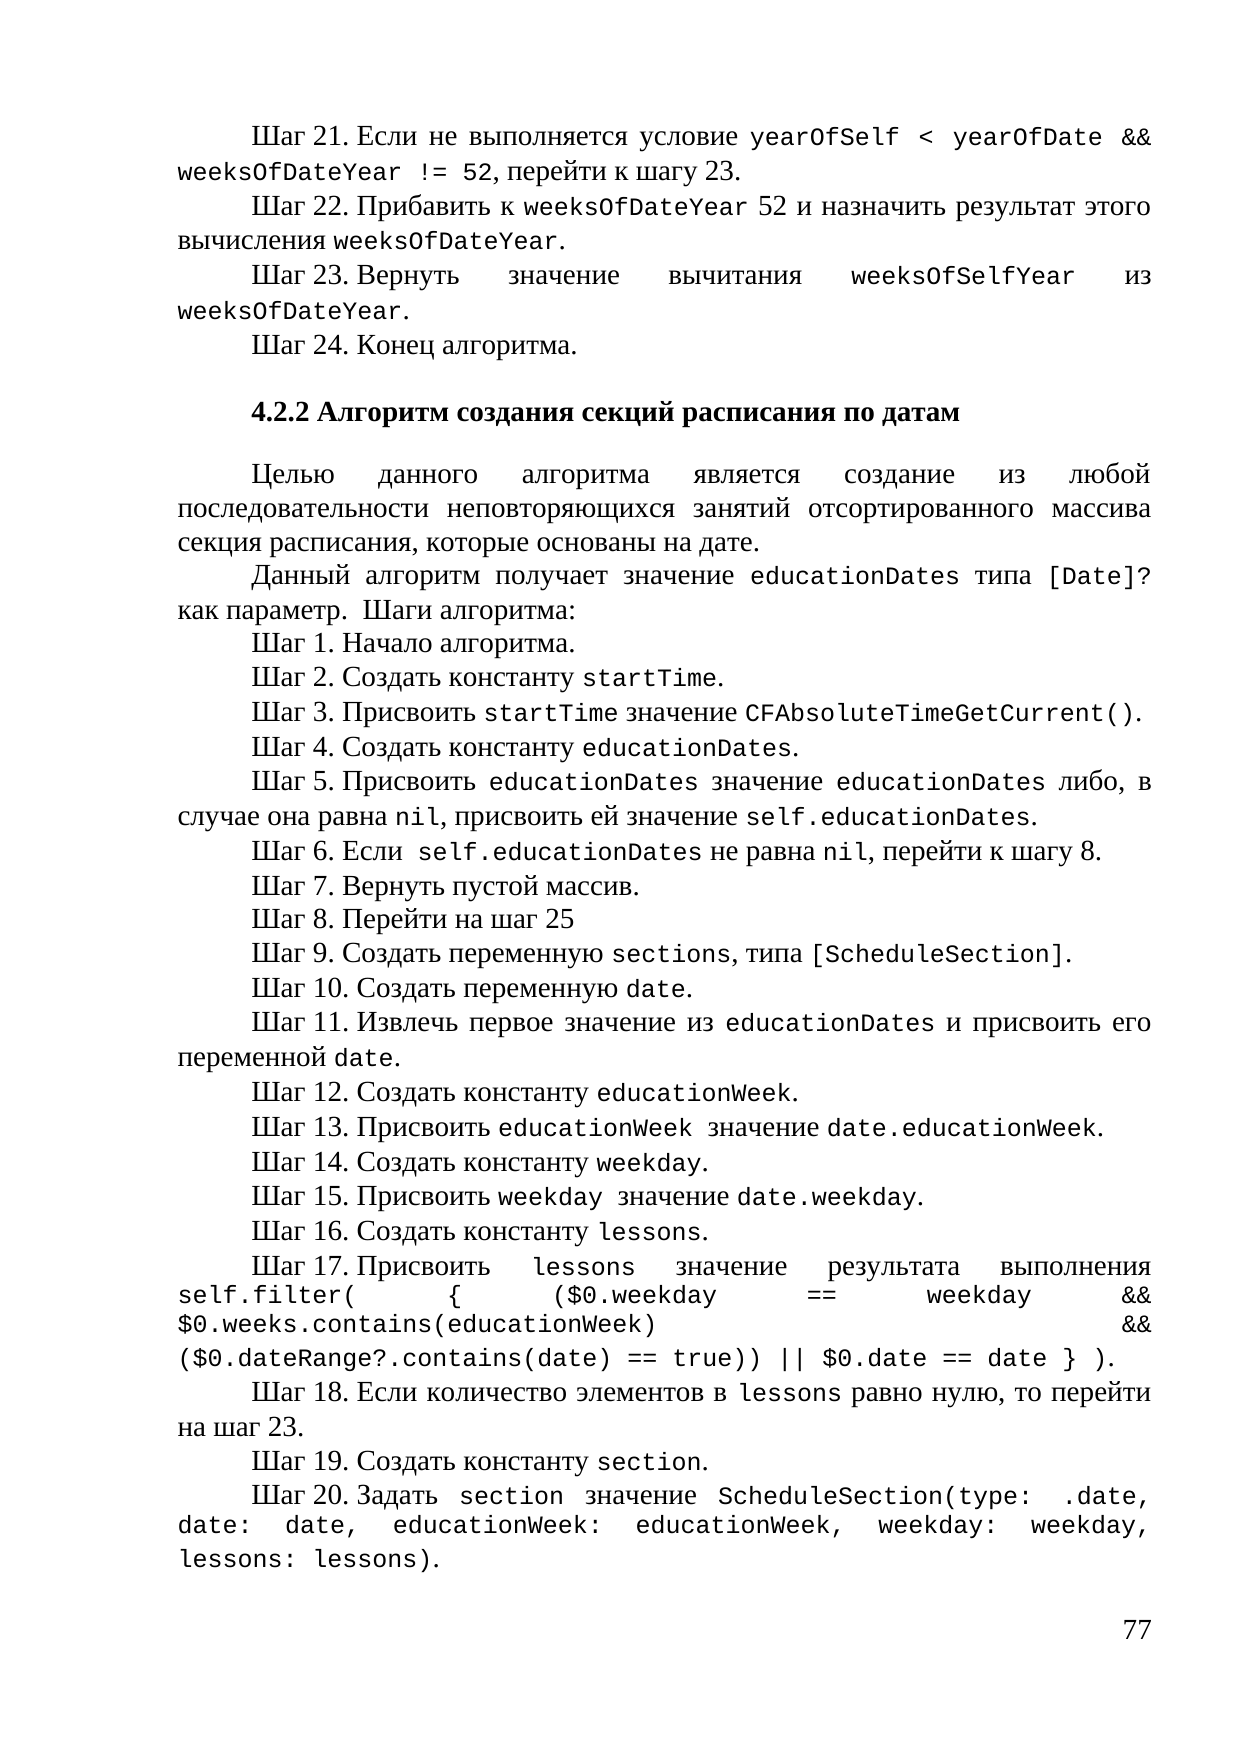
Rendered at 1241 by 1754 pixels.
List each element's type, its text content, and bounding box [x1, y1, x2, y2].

text Шаг 9. Создать переменную sections, типа [ScheduleSection]. [177, 935, 1152, 970]
text Шаг 16. Создать константу lessons. [177, 1213, 1152, 1248]
text Шаг 15. Присвоить weekday значение date.weekday. [177, 1178, 1152, 1213]
text Шаг 1. Начало алгоритма. [177, 626, 1152, 659]
text Шаг 23. Вернуть значение вычитания weeksOfSelfYear из weeksOfDateYear. [177, 257, 1152, 327]
text Шаг 4. Создать константу educationDates. [177, 729, 1152, 763]
text Шаг 24. Конец алгоритма. [177, 327, 1152, 360]
text Шаг 14. Создать константу weekday. [177, 1144, 1152, 1178]
text Шаг 21. Если не выполняется условие yearOfSelf < yearOfDate && weeksOfDateYear != 52, перейти к шагу 23. [177, 118, 1152, 188]
text Шаг 17. Присвоить lessons значение результата выполнения self.filter( { ($0.weekday == weekday && $0.weeks.contains(educationWeek) && ($0.dateRange?.contains(date) == true)) || $0.date == date } ). [177, 1248, 1152, 1374]
text Шаг 8. Перейти на шаг 25 [177, 901, 1152, 935]
text Шаг 11. Извлечь первое значение из educationDates и присвоить его переменной date. [177, 1004, 1152, 1074]
text Шаг 13. Присвоить educationWeek значение date.educationWeek. [177, 1109, 1152, 1144]
text Данный алгоритм получает значение educationDates типа [Date]? как параметр. Шаги алгоритма: [177, 557, 1152, 626]
text Шаг 12. Создать константу educationWeek. [177, 1074, 1152, 1109]
text Шаг 19. Создать константу section. [177, 1443, 1152, 1477]
text Шаг 7. Вернуть пустой массив. [177, 868, 1152, 901]
text Шаг 18. Если количество элементов в lessons равно нулю, то перейти на шаг 23. [177, 1374, 1152, 1443]
text Шаг 22. Прибавить к weeksOfDateYear 52 и назначить результат этого вычисления weeksOfDateYear. [177, 188, 1152, 257]
text Целью данного алгоритма является создание из любой последовательности неповторяющихся занятий отсортированного массива секция расписания, которые основаны на дате. [177, 457, 1152, 557]
text Шаг 2. Создать константу startTime. [177, 659, 1152, 694]
text Шаг 5. Присвоить educationDates значение educationDates либо, в случае она равна nil, присвоить ей значение self.educationDates. [177, 763, 1152, 833]
text Шаг 10. Создать переменную date. [177, 970, 1152, 1004]
text Шаг 20. Задать section значение ScheduleSection(type: .date, date: date, educationWeek: educationWeek, weekday: weekday, lessons: lessons). [177, 1477, 1152, 1575]
text Шаг 6. Если self.educationDates не равна nil, перейти к шагу 8. [177, 833, 1152, 868]
subtitle Алгоритм создания секций расписания по датам [251, 394, 1152, 427]
text Шаг 3. Присвоить startTime значение CFAbsoluteTimeGetCurrent(). [177, 694, 1152, 729]
